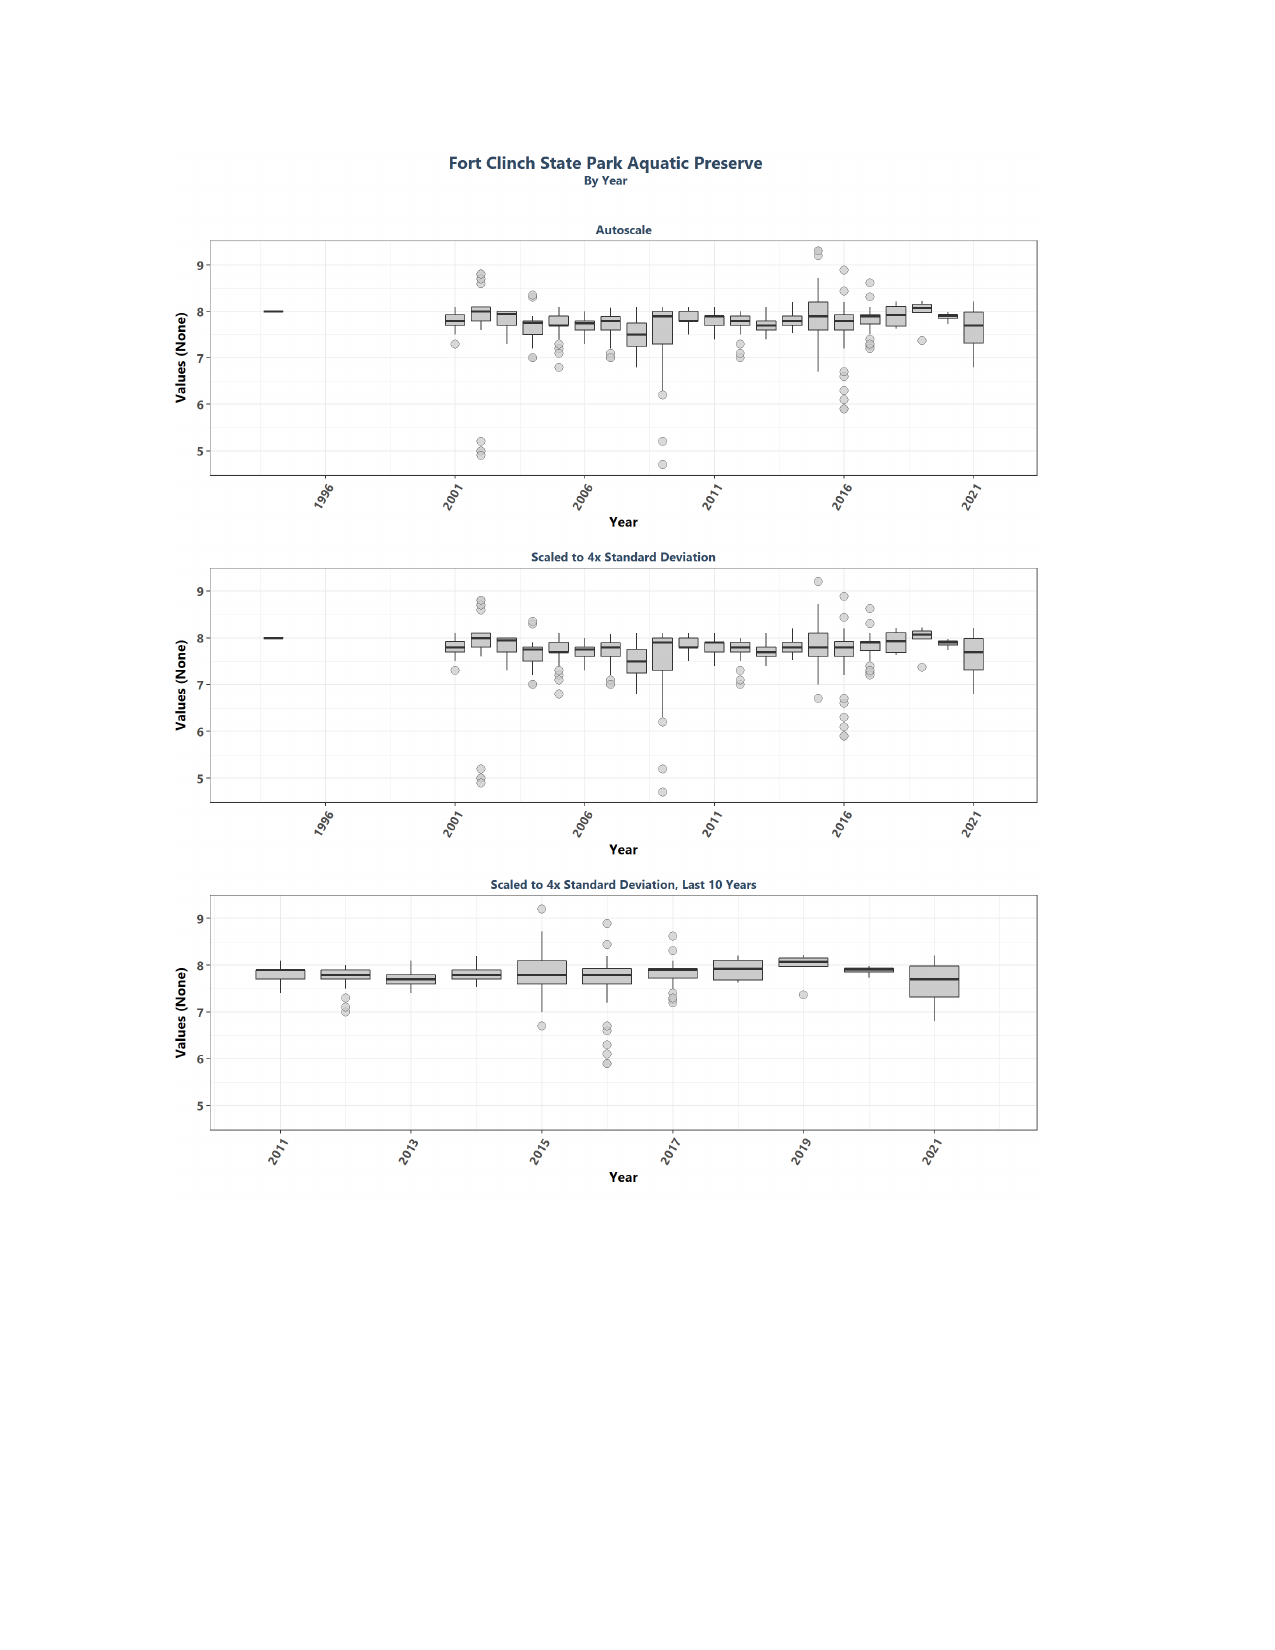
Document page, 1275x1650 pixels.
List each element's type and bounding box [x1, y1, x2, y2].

picture [168, 150, 1044, 1200]
